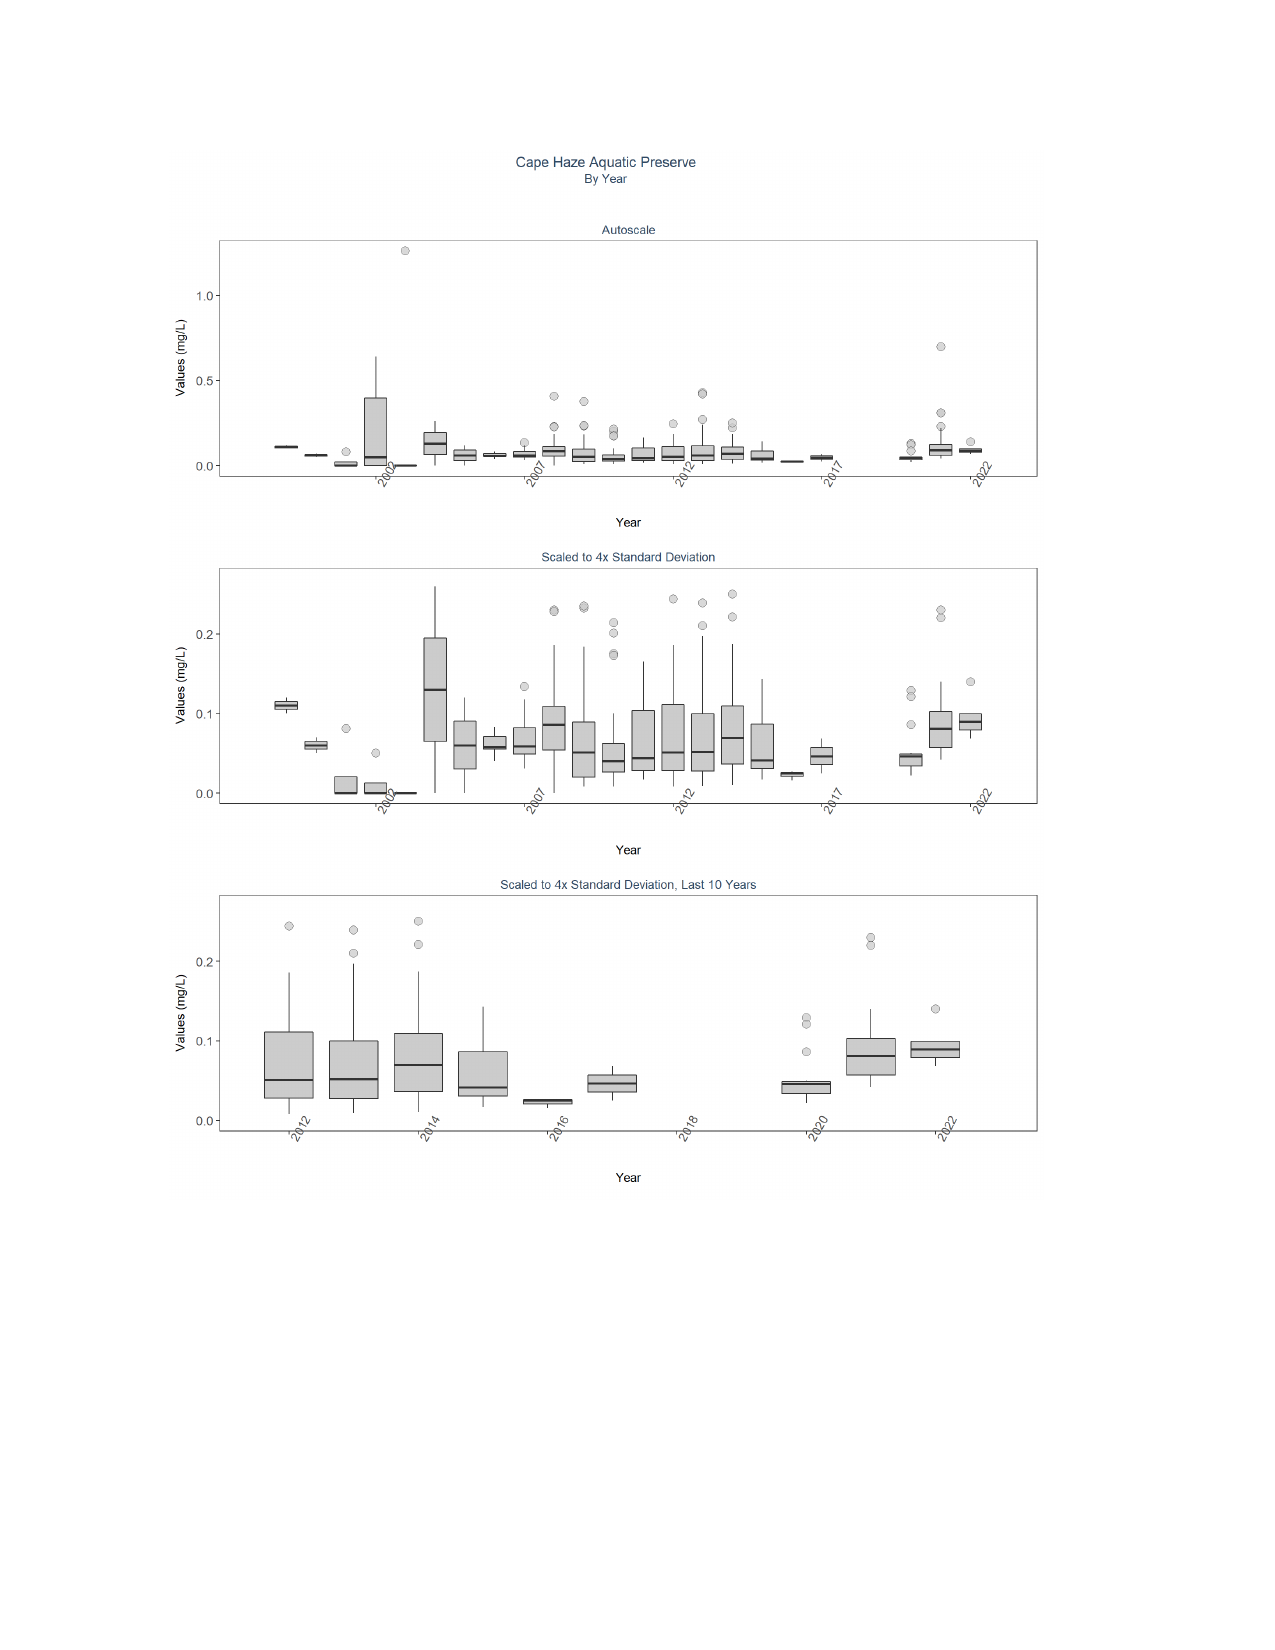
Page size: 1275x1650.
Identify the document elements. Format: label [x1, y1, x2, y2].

picture [168, 150, 1044, 1200]
